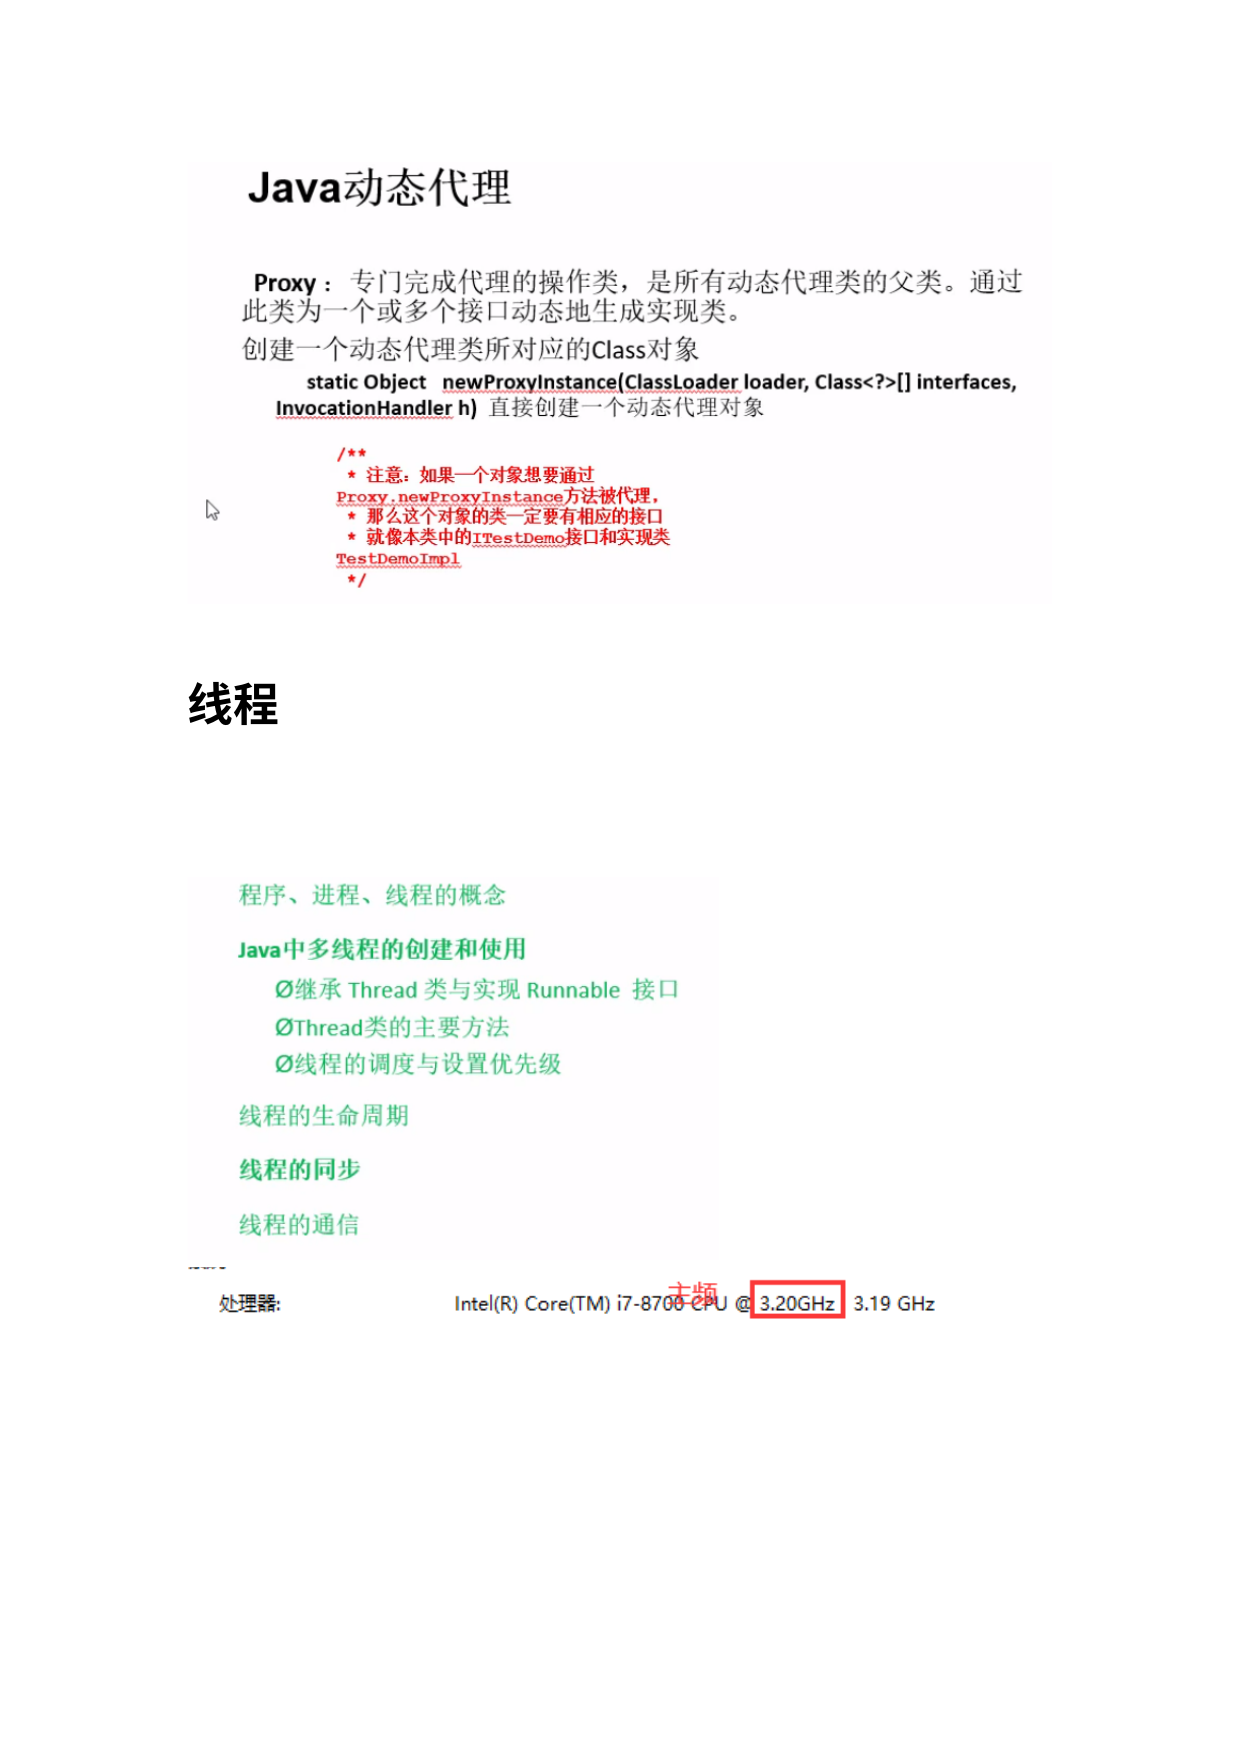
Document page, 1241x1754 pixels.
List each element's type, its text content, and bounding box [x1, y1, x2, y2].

picture [187, 162, 1053, 604]
picture [187, 1267, 949, 1322]
subtitle 线程 [187, 652, 1053, 750]
picture [187, 877, 719, 1260]
